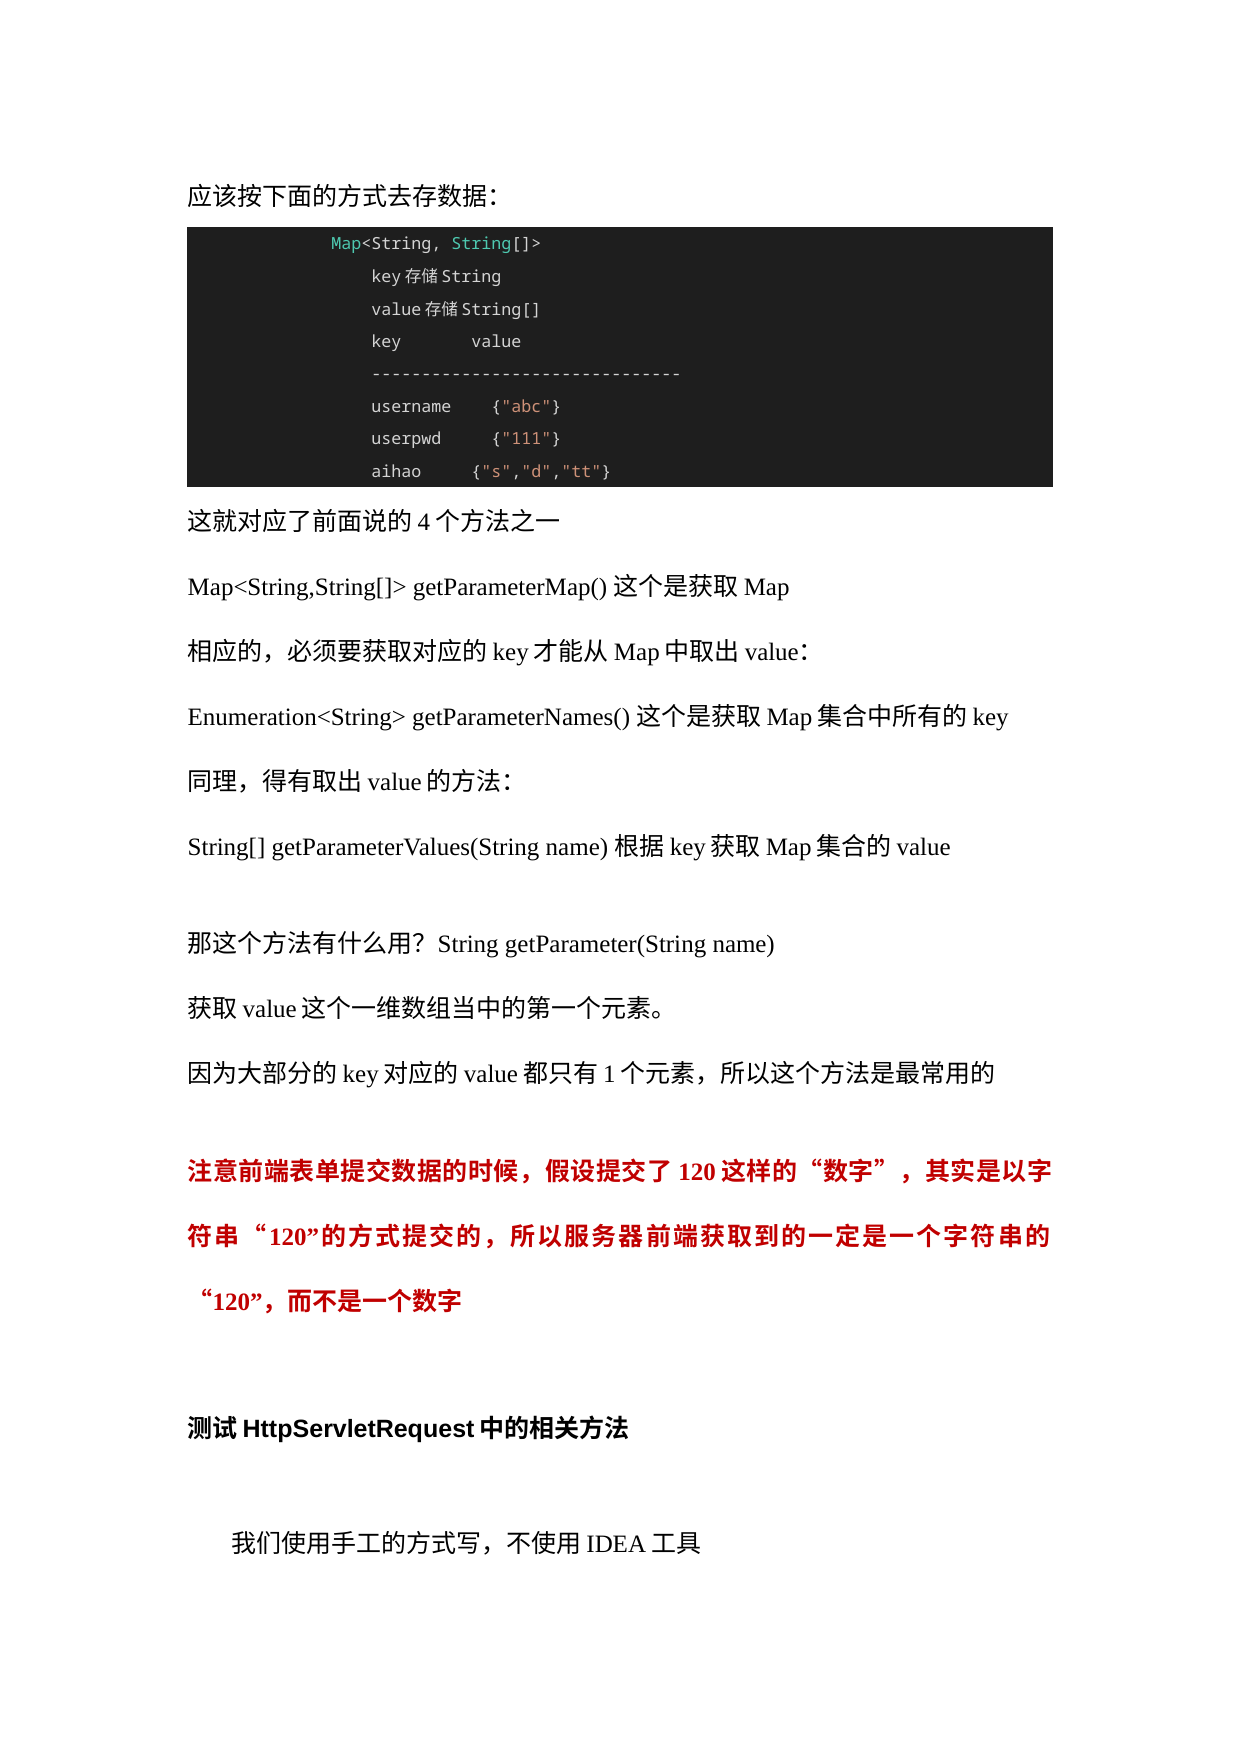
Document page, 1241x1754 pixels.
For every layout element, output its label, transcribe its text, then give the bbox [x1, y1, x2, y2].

text 因为大部分的key对应的value都只有1个元素，所以这个方法是最常用的 [187, 1039, 1053, 1104]
text 相应的，必须要获取对应的key才能从Map中取出value： [187, 617, 1053, 682]
text userpwd {"111"} [187, 422, 1053, 454]
text key value [187, 324, 1053, 357]
text 同理，得有取出value的方法： [187, 747, 1053, 812]
text 那这个方法有什么用？String getParameter(String name) [187, 909, 1053, 974]
text 获取value这个一维数组当中的第一个元素。 [187, 974, 1053, 1039]
text Map<String, String[]> [187, 227, 1053, 259]
text ------------------------------- [187, 357, 1053, 389]
text 注意前端表单提交数据的时候，假设提交了120这样的“数字”，其实是以字符串“120”的方式提交的，所以服务器前端获取到的一定是一个字符串的“120”，而不是一个数字 [187, 1137, 1053, 1332]
text 应该按下面的方式去存数据： [187, 162, 1053, 227]
text 我们使用手工的方式写，不使用IDEA工具 [187, 1509, 1053, 1574]
text aihao {"s","d","tt"} [187, 454, 1053, 487]
text Enumeration<String> getParameterNames() 这个是获取Map集合中所有的key [187, 682, 1053, 747]
text 这就对应了前面说的4个方法之一 [187, 487, 1053, 552]
text value存储String[] [187, 292, 1053, 324]
text Map<String,String[]> getParameterMap() 这个是获取Map [187, 552, 1053, 617]
text String[] getParameterValues(String name) 根据key获取Map集合的value [187, 812, 1053, 877]
text key存储String [187, 259, 1053, 292]
subtitle 测试HttpServletRequest中的相关方法 [187, 1394, 1053, 1459]
text username {"abc"} [187, 389, 1053, 422]
